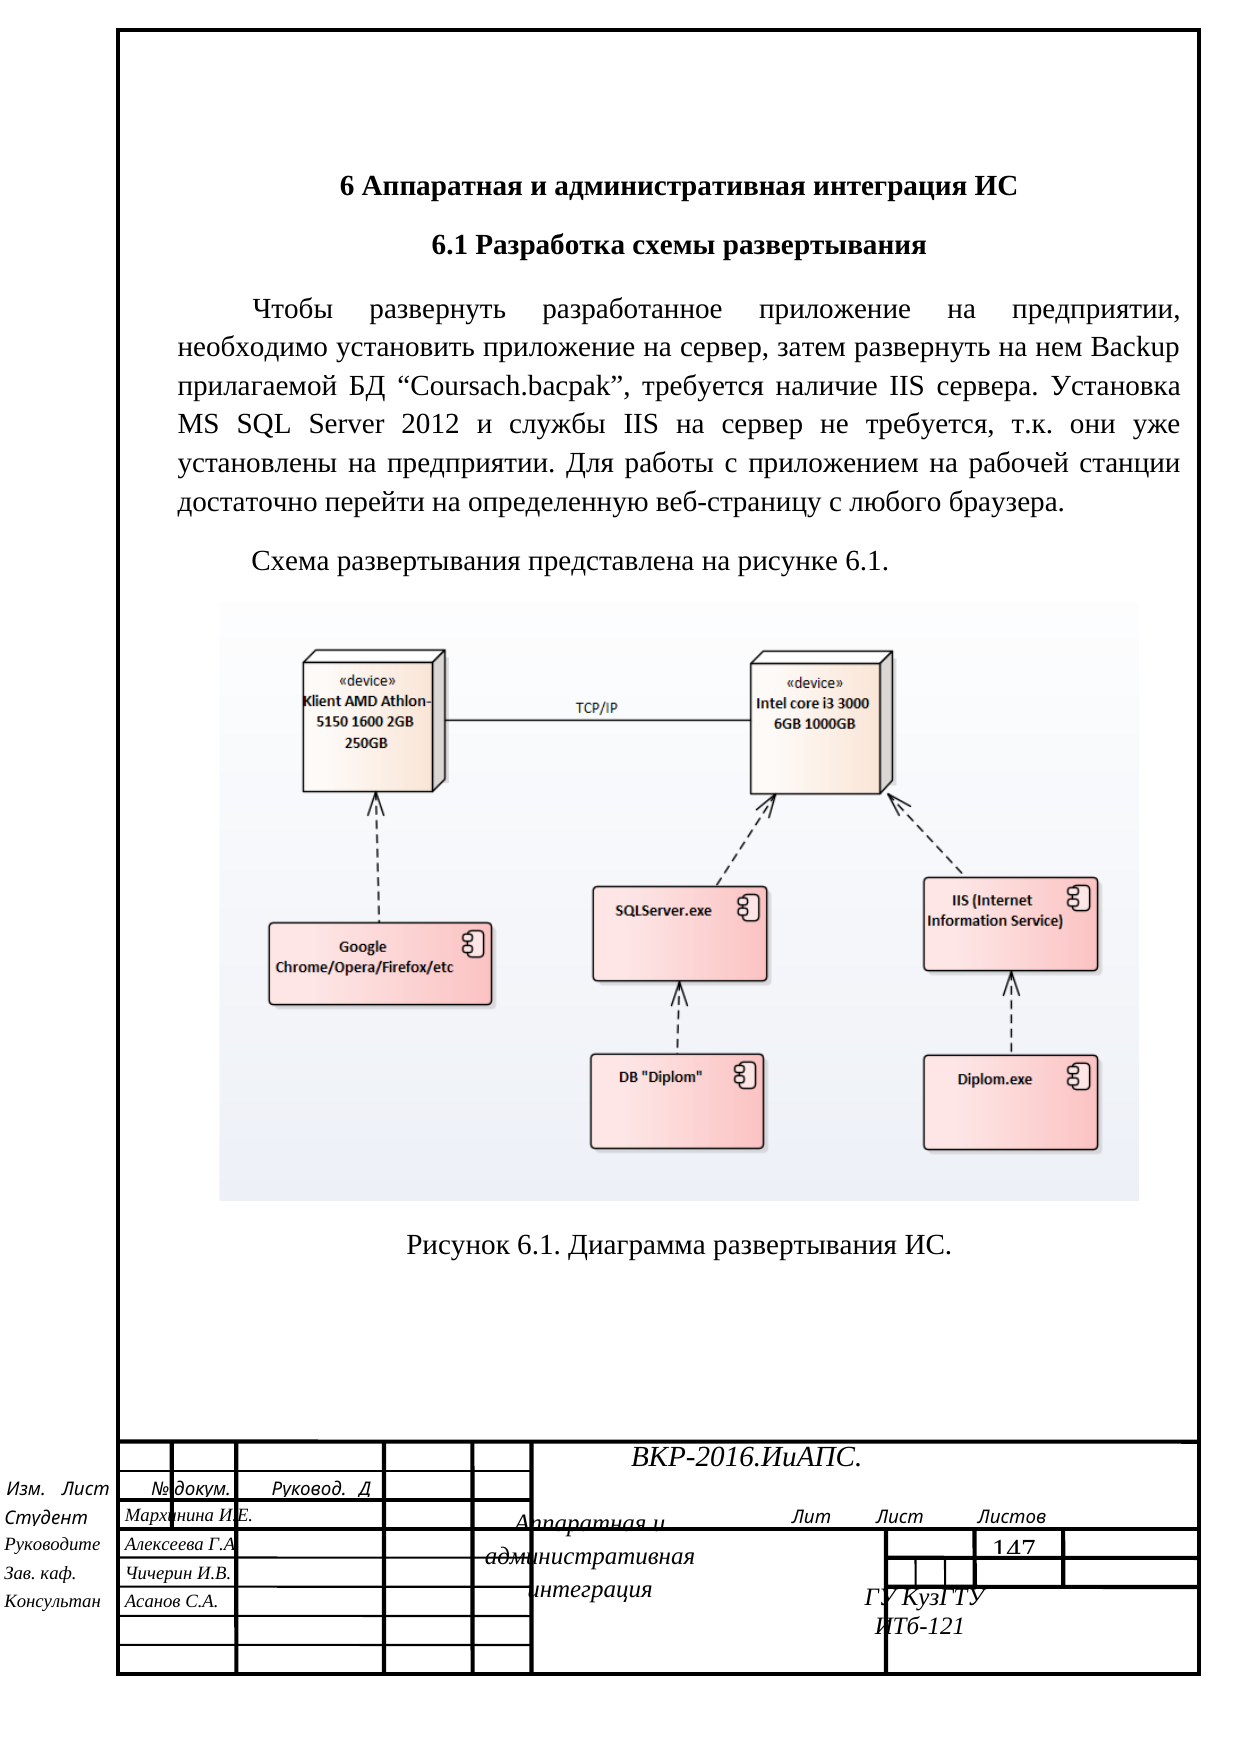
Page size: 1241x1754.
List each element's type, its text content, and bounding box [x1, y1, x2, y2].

subtitle Аппаратная и административная интеграция ИС [177, 168, 1181, 202]
subtitle Разработка схемы развертывания [177, 227, 1181, 261]
text Схема развертывания представлена на рисунке 6.1. [177, 543, 1181, 577]
text Рисунок 6.1. Диаграмма развертывания ИС. [177, 1227, 1181, 1260]
picture [219, 602, 1139, 1201]
text Чтобы развернуть разработанное приложение на предприятии, необходимо установить приложение на сервер, затем развернуть на нем Backup прилагаемой БД “Coursach.bacpak”, требуется наличие IIS сервера. Установка MS SQL Server 2012 и службы IIS на сервер не требуется, т.к. они уже установлены на предприятии. Для работы с приложением на рабочей станции достаточно перейти на определенную веб-страницу с любого браузера. [177, 291, 1181, 517]
